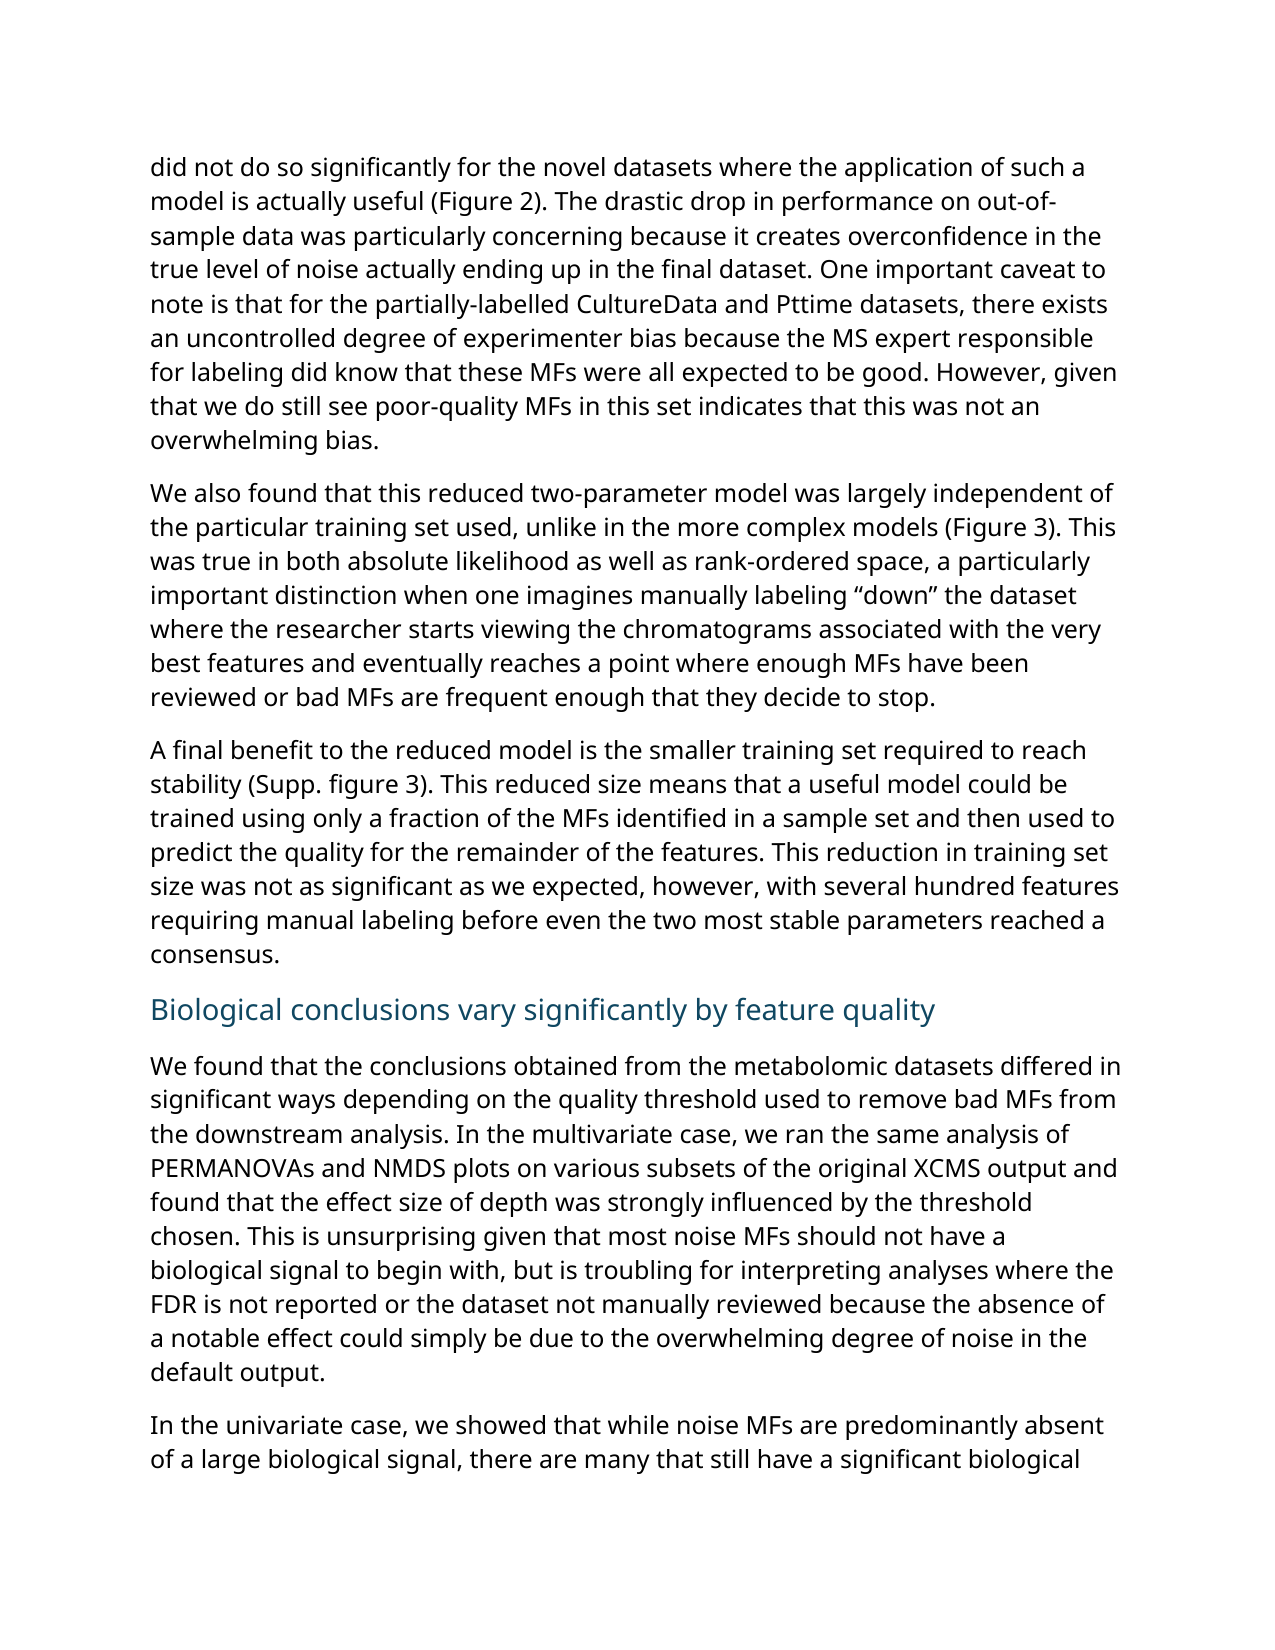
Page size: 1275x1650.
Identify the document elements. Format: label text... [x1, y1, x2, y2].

text We also found that this reduced two-parameter model was largely independent of the particular training set used, unlike in the more complex models (Figure 3). This was true in both absolute likelihood as well as rank-ordered space, a particularly important distinction when one imagines manually labeling “down” the dataset where the researcher starts viewing the chromatograms associated with the very best features and eventually reaches a point where enough MFs have been reviewed or bad MFs are frequent enough that they decide to stop. [150, 475, 1125, 714]
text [150, 150, 1125, 457]
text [150, 1407, 1125, 1476]
subtitle Biological conclusions vary significantly by feature quality [150, 990, 1125, 1029]
text We found that the conclusions obtained from the metabolomic datasets differed in significant ways depending on the quality threshold used to remove bad MFs from the downstream analysis. In the multivariate case, we ran the same analysis of PERMANOVAs and NMDS plots on various subsets of the original XCMS output and found that the effect size of depth was strongly influenced by the threshold chosen. This is unsurprising given that most noise MFs should not have a biological signal to begin with, but is troubling for interpreting analyses where the FDR is not reported or the dataset not manually reviewed because the absence of a notable effect could simply be due to the overwhelming degree of noise in the default output. [150, 1048, 1125, 1389]
text A final benefit to the reduced model is the smaller training set required to reach stability (Supp. figure 3). This reduced size means that a useful model could be trained using only a fraction of the MFs identified in a sample set and then used to predict the quality for the remainder of the features. This reduction in training set size was not as significant as we expected, however, with several hundred features requiring manual labeling before even the two most stable parameters reached a consensus. [150, 732, 1125, 971]
